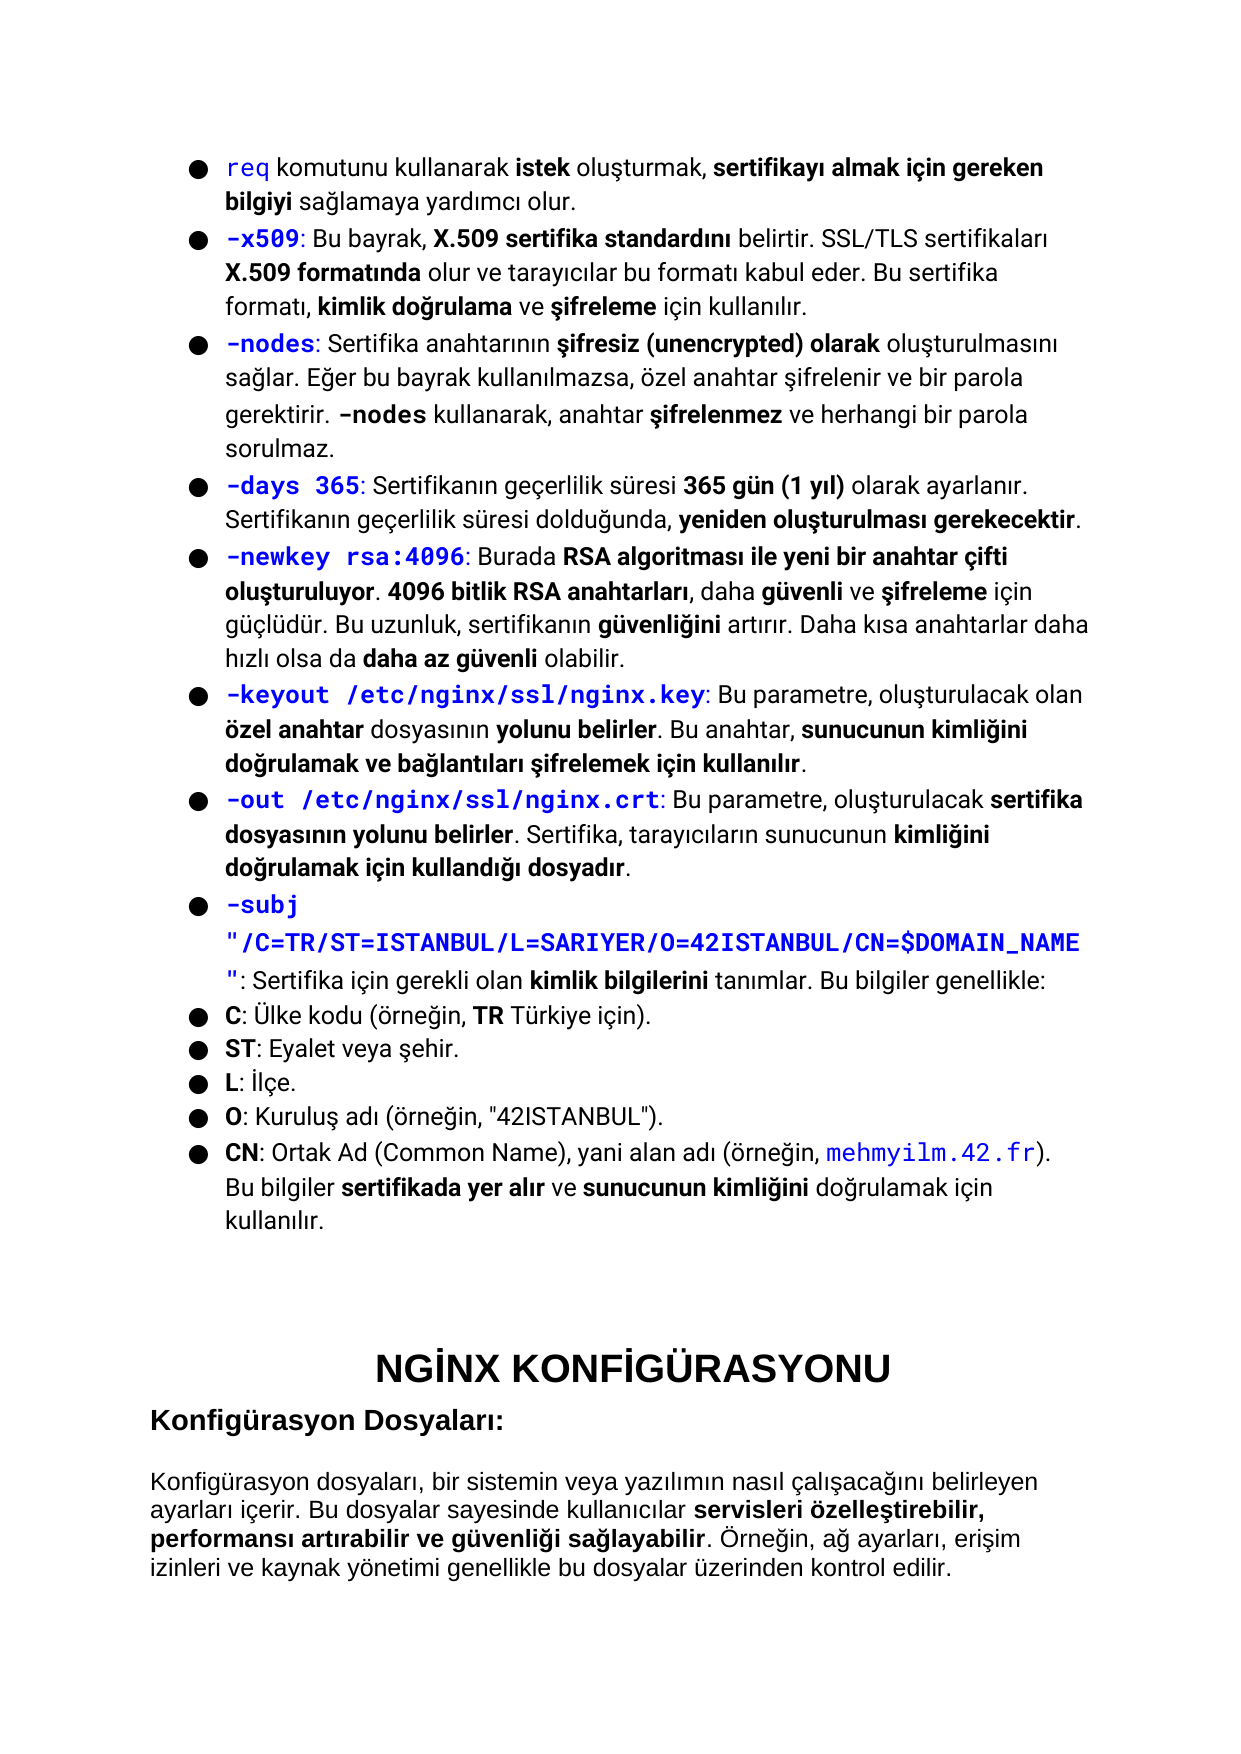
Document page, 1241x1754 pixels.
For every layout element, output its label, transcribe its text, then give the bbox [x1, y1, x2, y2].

list -keyout /etc/nginx/ssl/nginx.key: Bu parametre, oluşturulacak olan özel anahtar dosyasının yolunu belirler. Bu anahtar, sunucunun kimliğini doğrulamak ve bağlantıları şifrelemek için kullanılır. [187, 678, 1090, 778]
list -out /etc/nginx/ssl/nginx.crt: Bu parametre, oluşturulacak sertifika dosyasının yolunu belirler. Sertifika, tarayıcıların sunucunun kimliğini doğrulamak için kullandığı dosyadır. [187, 782, 1090, 883]
list CN: Ortak Ad (Common Name), yani alan adı (örneğin, mehmyilm.42.fr). Bu bilgiler sertifikada yer alır ve sunucunun kimliğini doğrulamak için kullanılır. [187, 1135, 1090, 1236]
list -newkey rsa:4096: Burada RSA algoritması ile yeni bir anahtar çifti oluşturuluyor. 4096 bitlik RSA anahtarları, daha güvenli ve şifreleme için güçlüdür. Bu uzunluk, sertifikanın güvenliğini artırır. Daha kısa anahtarlar daha hızlı olsa da daha az güvenli olabilir. [187, 539, 1090, 673]
list ST: Eyalet veya şehir. [187, 1034, 1090, 1064]
list -subj "/C=TR/ST=ISTANBUL/L=SARIYER/O=42ISTANBUL/CN=$DOMAIN_NAME": Sertifika için gerekli olan kimlik bilgilerini tanımlar. Bu bilgiler genellikle: [187, 887, 1090, 996]
text Konfigürasyon dosyaları, bir sistemin veya yazılımın nasıl çalışacağını belirleyen ayarları içerir. Bu dosyalar sayesinde kullanıcılar servisleri özelleştirebilir, performansı artırabilir ve güvenliği sağlayabilir. Örneğin, ağ ayarları, erişim izinleri ve kaynak yönetimi genellikle bu dosyalar üzerinden kontrol edilir. [150, 1467, 1090, 1582]
text Konfigürasyon Dosyaları: [150, 1403, 1090, 1437]
list req komutunu kullanarak istek oluşturmak, sertifikayı almak için gereken bilgiyi sağlamaya yardımcı olur. [187, 150, 1090, 217]
list -x509: Bu bayrak, X.509 sertifika standardını belirtir. SSL/TLS sertifikaları X.509 formatında olur ve tarayıcılar bu formatı kabul eder. Bu sertifika formatı, kimlik doğrulama ve şifreleme için kullanılır. [187, 221, 1090, 321]
list -days 365: Sertifikanın geçerlilik süresi 365 gün (1 yıl) olarak ayarlanır. Sertifikanın geçerlilik süresi dolduğunda, yeniden oluşturulması gerekecektir. [187, 468, 1090, 535]
list C: Ülke kodu (örneğin, TR Türkiye için). [187, 1001, 1090, 1030]
list -nodes: Sertifika anahtarının şifresiz (unencrypted) olarak oluşturulmasını sağlar. Eğer bu bayrak kullanılmazsa, özel anahtar şifrelenir ve bir parola gerektirir. -nodes kullanarak, anahtar şifrelenmez ve herhangi bir parola sorulmaz. [187, 326, 1090, 464]
subtitle NGİNX KONFİGÜRASYONU [300, 1345, 1090, 1391]
list O: Kuruluş adı (örneğin, "42ISTANBUL"). [187, 1102, 1090, 1131]
list L: İlçe. [187, 1068, 1090, 1097]
